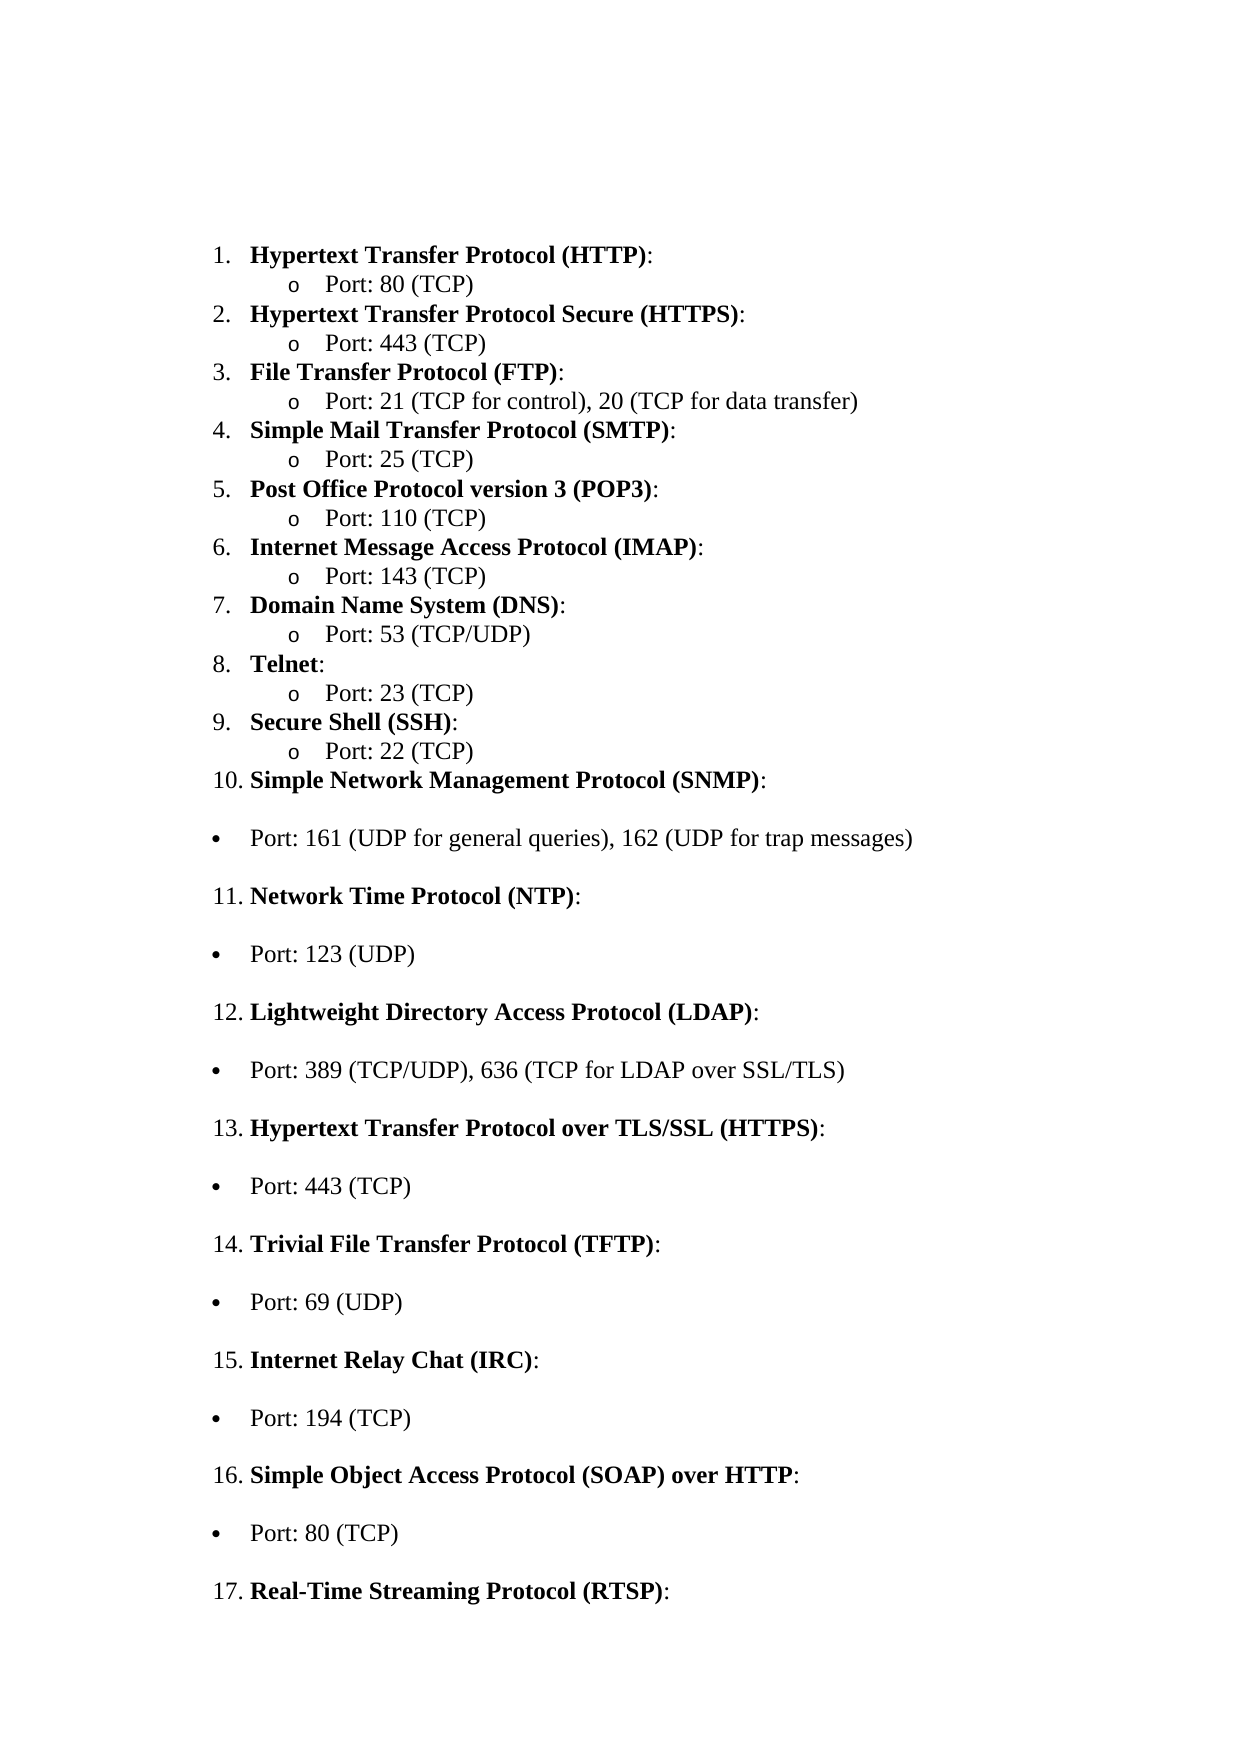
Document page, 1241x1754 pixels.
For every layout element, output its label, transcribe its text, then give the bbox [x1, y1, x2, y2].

list Internet Relay Chat (IRC): [212, 1345, 1103, 1373]
list Port: 80 (TCP) [287, 269, 1103, 299]
list Internet Message Access Protocol (IMAP): [212, 532, 1103, 561]
list Port: 123 (UDP) [212, 939, 1103, 968]
list Port: 143 (TCP) [287, 561, 1103, 591]
list Port: 161 (UDP for general queries), 162 (UDP for trap messages) [212, 823, 1103, 852]
list Hypertext Transfer Protocol Secure (HTTPS): [212, 299, 1103, 328]
list Port: 22 (TCP) [287, 736, 1103, 766]
list Port: 389 (TCP/UDP), 636 (TCP for LDAP over SSL/TLS) [212, 1055, 1103, 1084]
list Telnet: [212, 649, 1103, 678]
list Domain Name System (DNS): [212, 591, 1103, 619]
list Lightweight Directory Access Protocol (LDAP): [212, 997, 1103, 1026]
list Simple Object Access Protocol (SOAP) over HTTP: [212, 1461, 1103, 1489]
list Post Office Protocol version 3 (POP3): [212, 474, 1103, 503]
list Port: 194 (TCP) [212, 1403, 1103, 1431]
list Network Time Protocol (NTP): [212, 881, 1103, 910]
list Trivial File Transfer Protocol (TFTP): [212, 1229, 1103, 1258]
list Port: 443 (TCP) [287, 328, 1103, 357]
list Simple Network Management Protocol (SNMP): [212, 766, 1103, 794]
list Hypertext Transfer Protocol (HTTP): [212, 241, 1103, 269]
list Simple Mail Transfer Protocol (SMTP): [212, 416, 1103, 444]
list Hypertext Transfer Protocol over TLS/SSL (HTTPS): [212, 1113, 1103, 1142]
list Port: 110 (TCP) [287, 503, 1103, 532]
list Port: 443 (TCP) [212, 1171, 1103, 1200]
list File Transfer Protocol (FTP): [212, 357, 1103, 386]
list Port: 53 (TCP/UDP) [287, 619, 1103, 649]
list Port: 25 (TCP) [287, 444, 1103, 474]
list Port: 21 (TCP for control), 20 (TCP for data transfer) [287, 386, 1103, 416]
list Real-Time Streaming Protocol (RTSP): [212, 1576, 1103, 1605]
list Port: 23 (TCP) [287, 678, 1103, 707]
list Port: 80 (TCP) [212, 1518, 1103, 1547]
list Port: 69 (UDP) [212, 1287, 1103, 1316]
list Secure Shell (SSH): [212, 707, 1103, 736]
